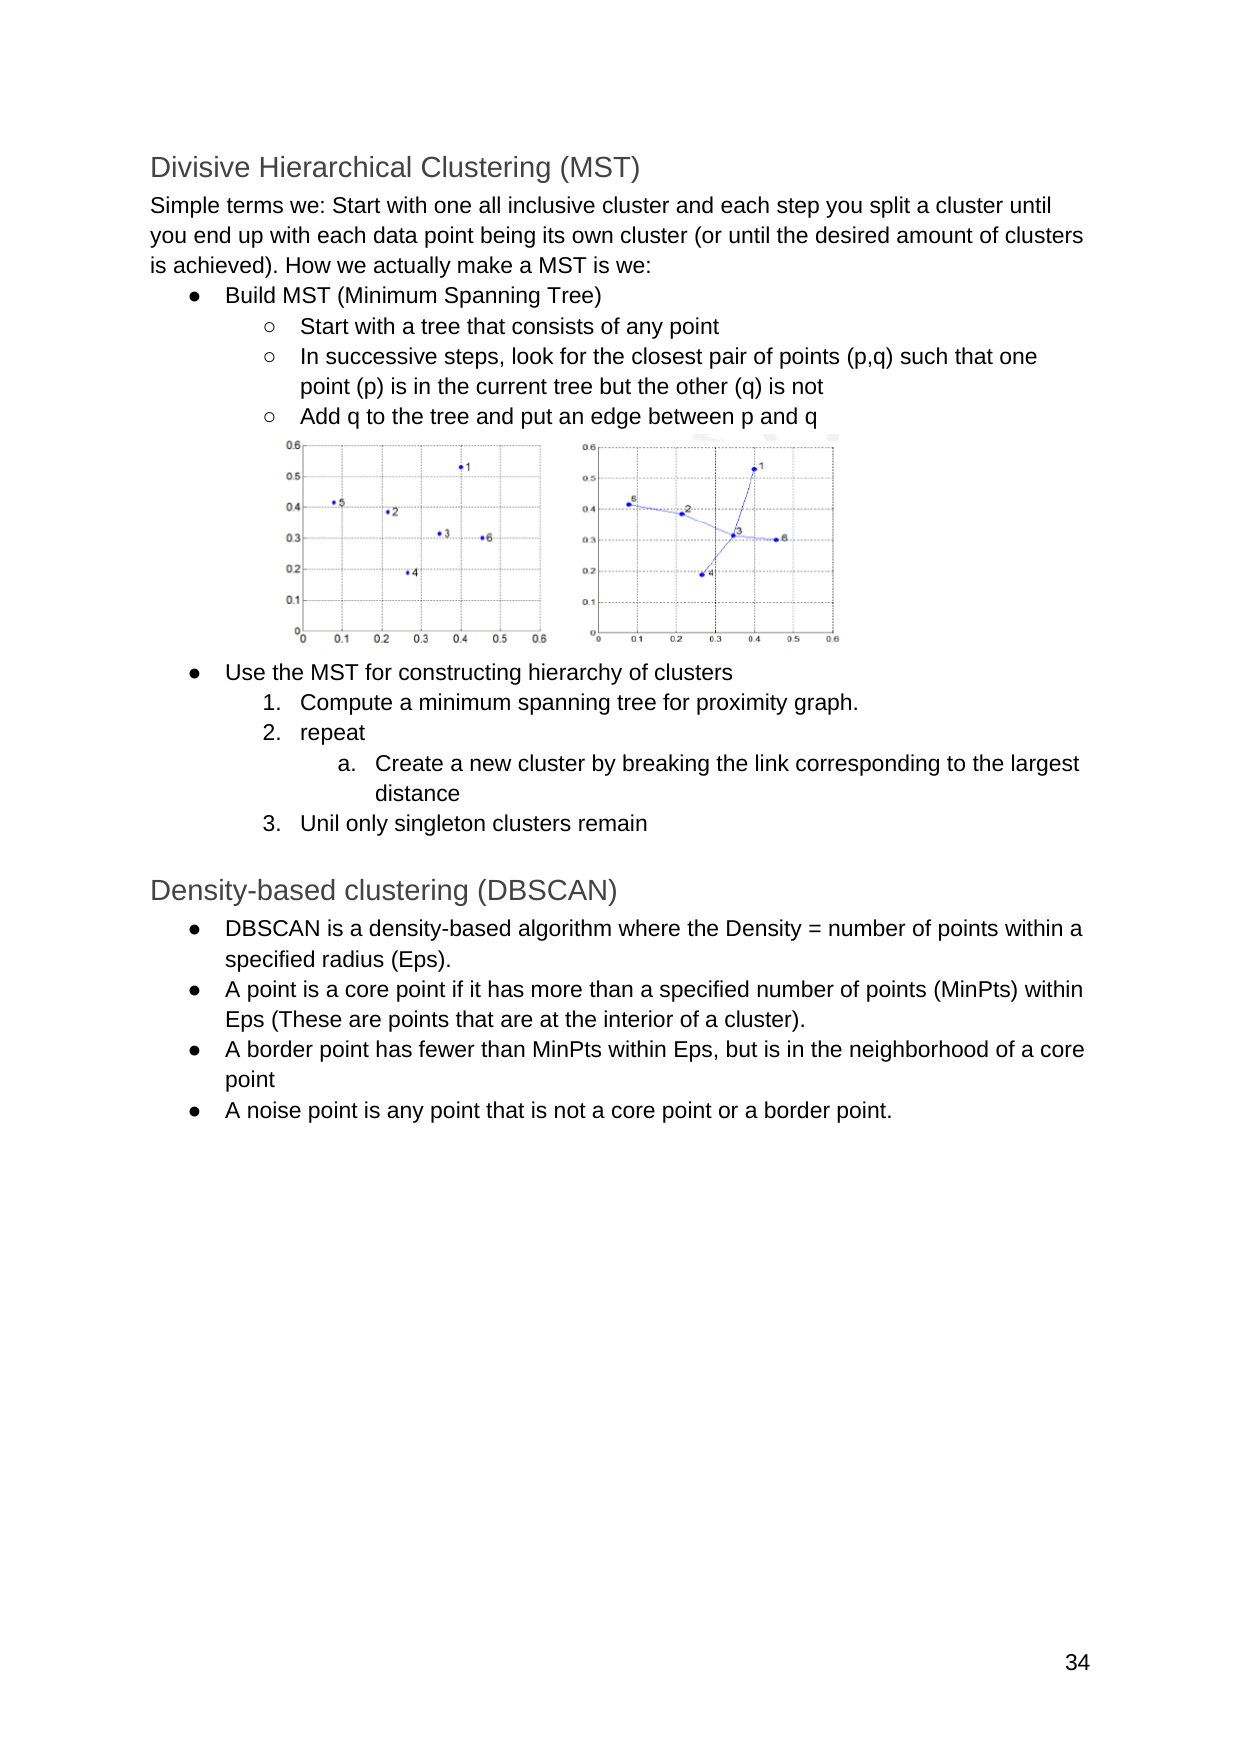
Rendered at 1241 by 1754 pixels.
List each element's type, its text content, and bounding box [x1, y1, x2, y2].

list A point is a core point if it has more than a specified number of points (MinPts) within Eps (These are points that are at the interior of a cluster). [187, 976, 1090, 1032]
list A noise point is any point that is not a core point or a border point. [187, 1097, 1090, 1123]
picture [276, 434, 845, 652]
list Build MST (Minimum Spanning Tree) [187, 282, 1090, 309]
list Add q to the tree and put an edge between p and q [262, 403, 1090, 430]
list A border point has fewer than MinPts within Eps, but is in the neighborhood of a core point [187, 1036, 1090, 1093]
subtitle Density-based clustering (DBSCAN) [150, 873, 1090, 907]
list repeat [262, 719, 1090, 746]
list Compute a minimum spanning tree for proximity graph. [262, 689, 1090, 715]
list Start with a tree that consists of any point [262, 313, 1090, 339]
list DBSCAN is a density-based algorithm where the Density = number of points within a specified radius (Eps). [187, 915, 1090, 972]
subtitle Divisive Hierarchical Clustering (MST) [150, 150, 1090, 183]
text Simple terms we: Start with one all inclusive cluster and each step you split a cluster until you end up with each data point being its own cluster (or until the desired amount of clusters is achieved). How we actually make a MST is we: [150, 192, 1090, 279]
list Create a new cluster by breaking the link corresponding to the largest distance [337, 749, 1090, 806]
list In successive steps, look for the closest pair of points (p,q) such that one point (p) is in the current tree but the other (q) is not [262, 343, 1090, 399]
list Unil only singleton clusters remain [262, 810, 1090, 836]
